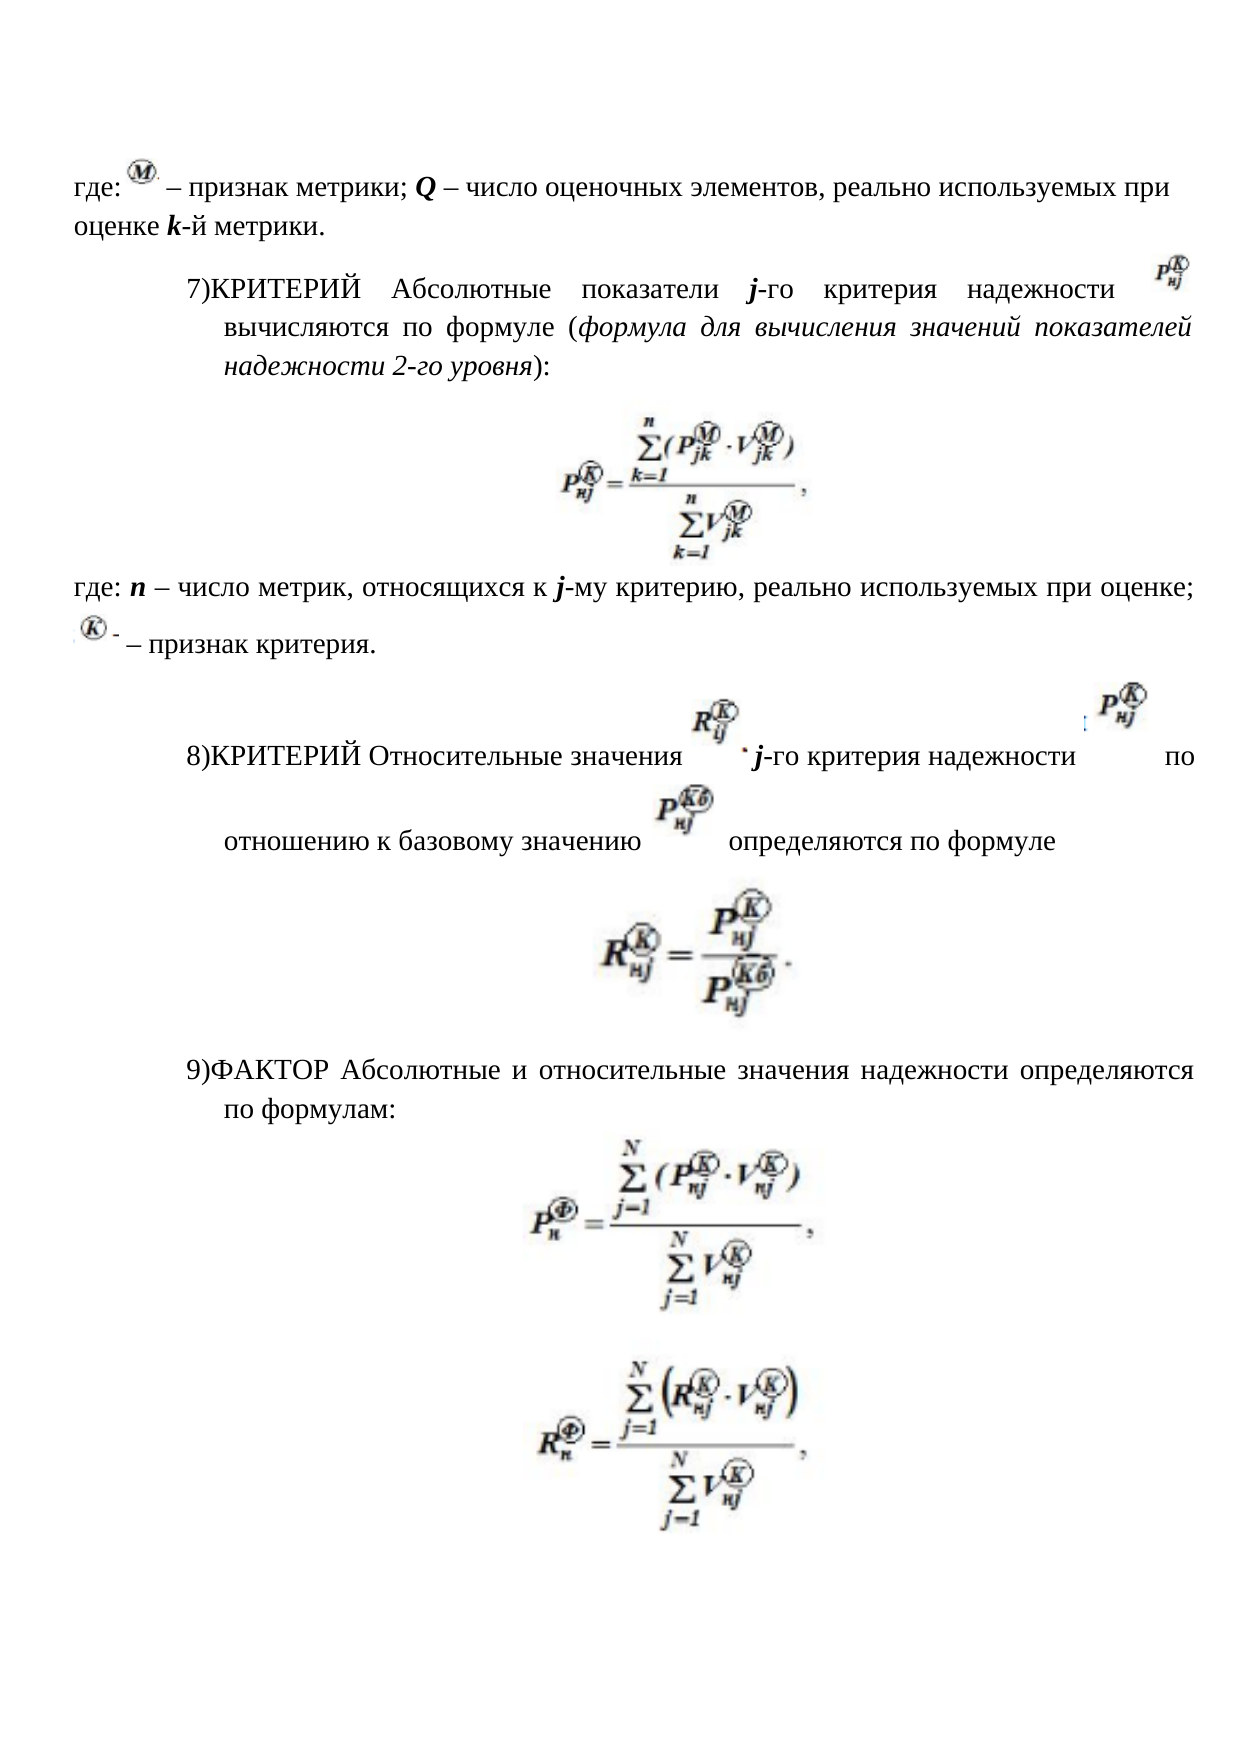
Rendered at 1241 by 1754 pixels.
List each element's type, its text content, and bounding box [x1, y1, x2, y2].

picture [649, 776, 721, 851]
picture [73, 606, 119, 654]
picture [1084, 664, 1158, 765]
picture [503, 1129, 878, 1538]
text 8)КРИТЕРИЙ Относительные значения j-го критерия надежности по отношению к базовому значению определяются по формуле [186, 664, 1195, 857]
picture [1145, 246, 1196, 299]
text где: – признак метрики; Q – число оценочных элементов, реально используемых при оценке k-й метрики. [74, 150, 1195, 242]
picture [121, 150, 160, 197]
text 7)КРИТЕРИЙ Абсолютные показатели j-го критерия надежности вычисляются по формуле (формула для вычисления значений показателей надежности 2-го уровня): [186, 247, 1195, 382]
picture [690, 683, 748, 765]
picture [580, 861, 801, 1049]
picture [553, 386, 829, 566]
text где: n – число метрик, относящихся к j-му критерию, реально используемых при оценке; – признак критерия. [74, 569, 1195, 659]
text 9)ФАКТОР Абсолютные и относительные значения надежности определяются по формулам: [186, 1052, 1195, 1124]
